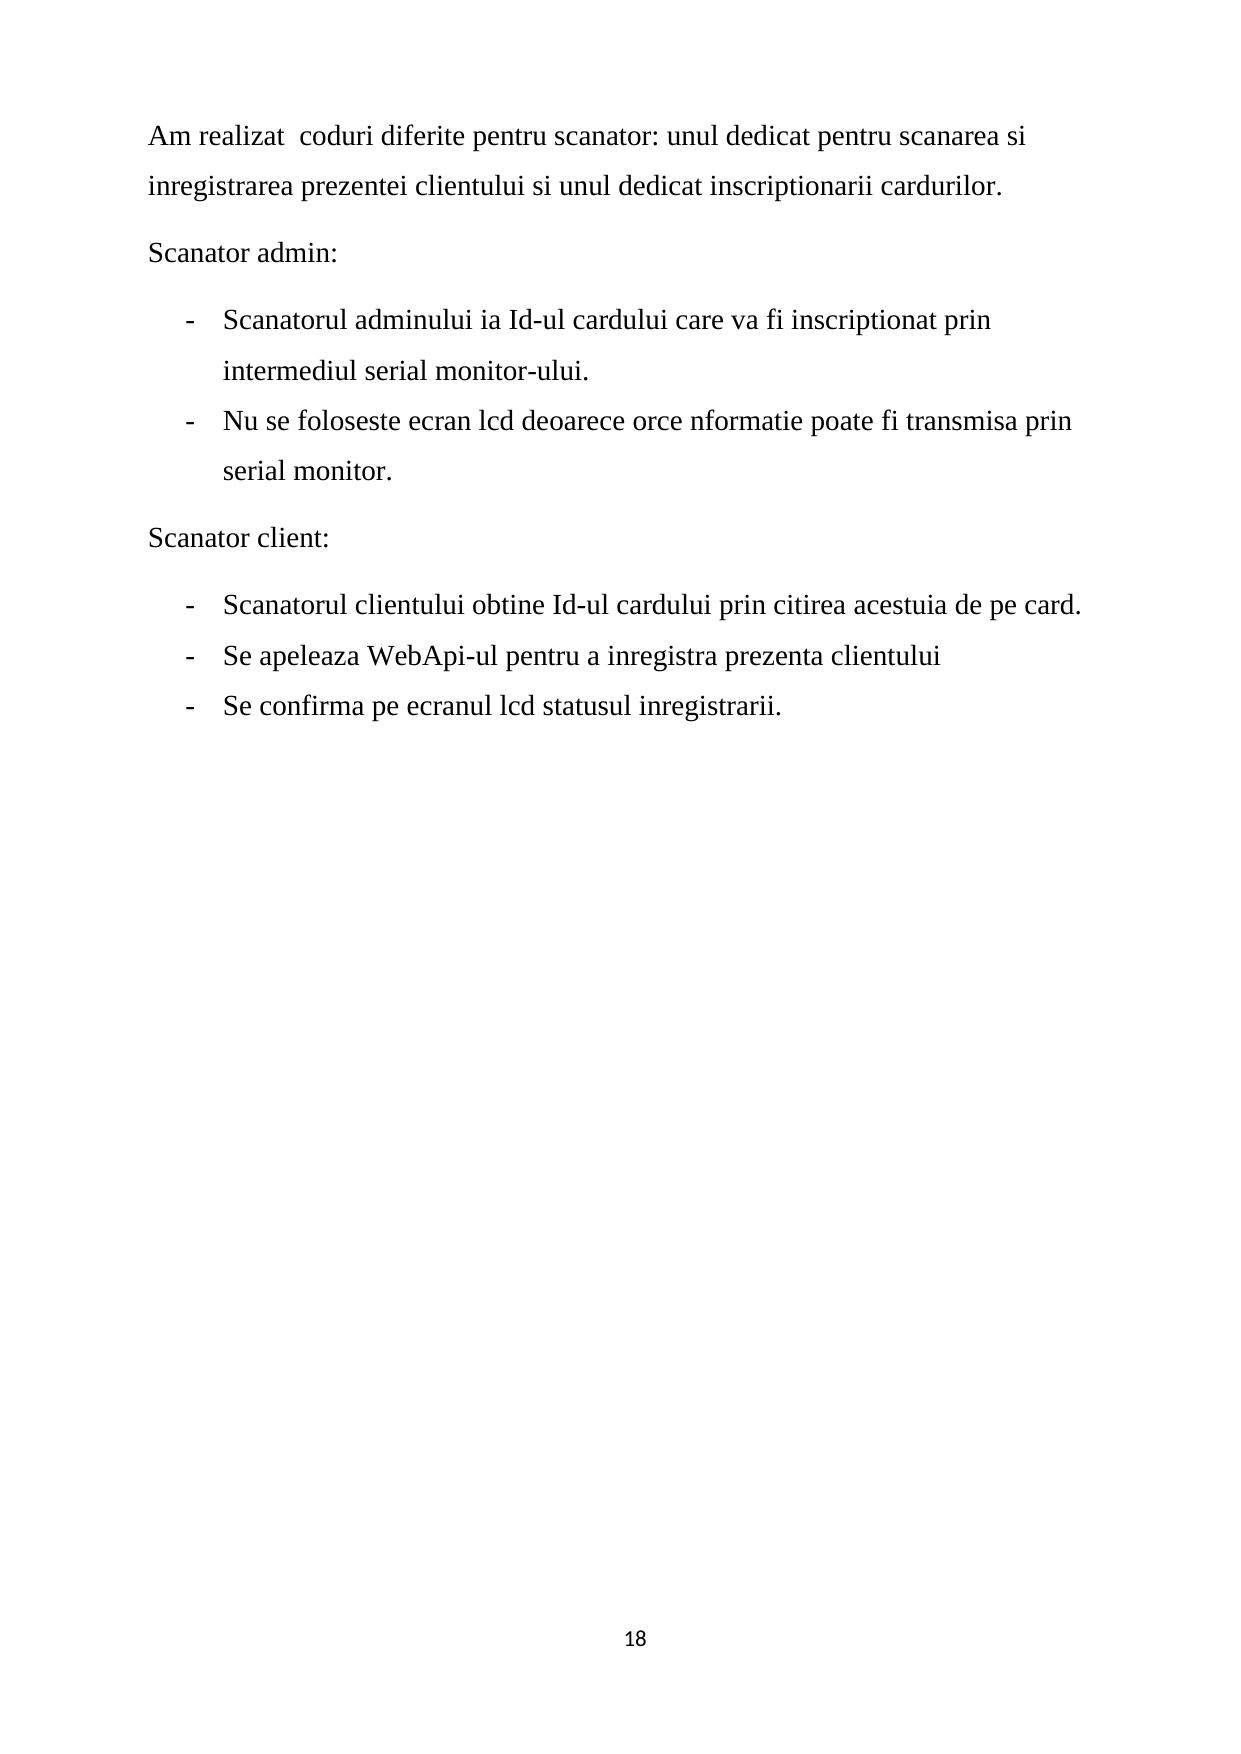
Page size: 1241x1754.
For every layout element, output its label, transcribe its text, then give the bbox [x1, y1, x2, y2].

list Nu se foloseste ecran lcd deoarece orce nformatie poate fi transmisa prin serial monitor. [185, 403, 1122, 487]
list Scanatorul clientului obtine Id-ul cardului prin citirea acestuia de pe card. [185, 587, 1122, 621]
text Am realizat coduri diferite pentru scanator: unul dedicat pentru scanarea si inregistrarea prezentei clientului si unul dedicat inscriptionarii cardurilor. [148, 118, 1122, 202]
text Scanator client: [148, 520, 1122, 554]
list Se confirma pe ecranul lcd statusul inregistrarii. [185, 688, 1122, 721]
list Scanatorul adminului ia Id-ul cardului care va fi inscriptionat prin intermediul serial monitor-ului. [185, 302, 1122, 386]
text Scanator admin: [148, 235, 1122, 269]
list Se apeleaza WebApi-ul pentru a inregistra prezenta clientului [185, 638, 1122, 671]
